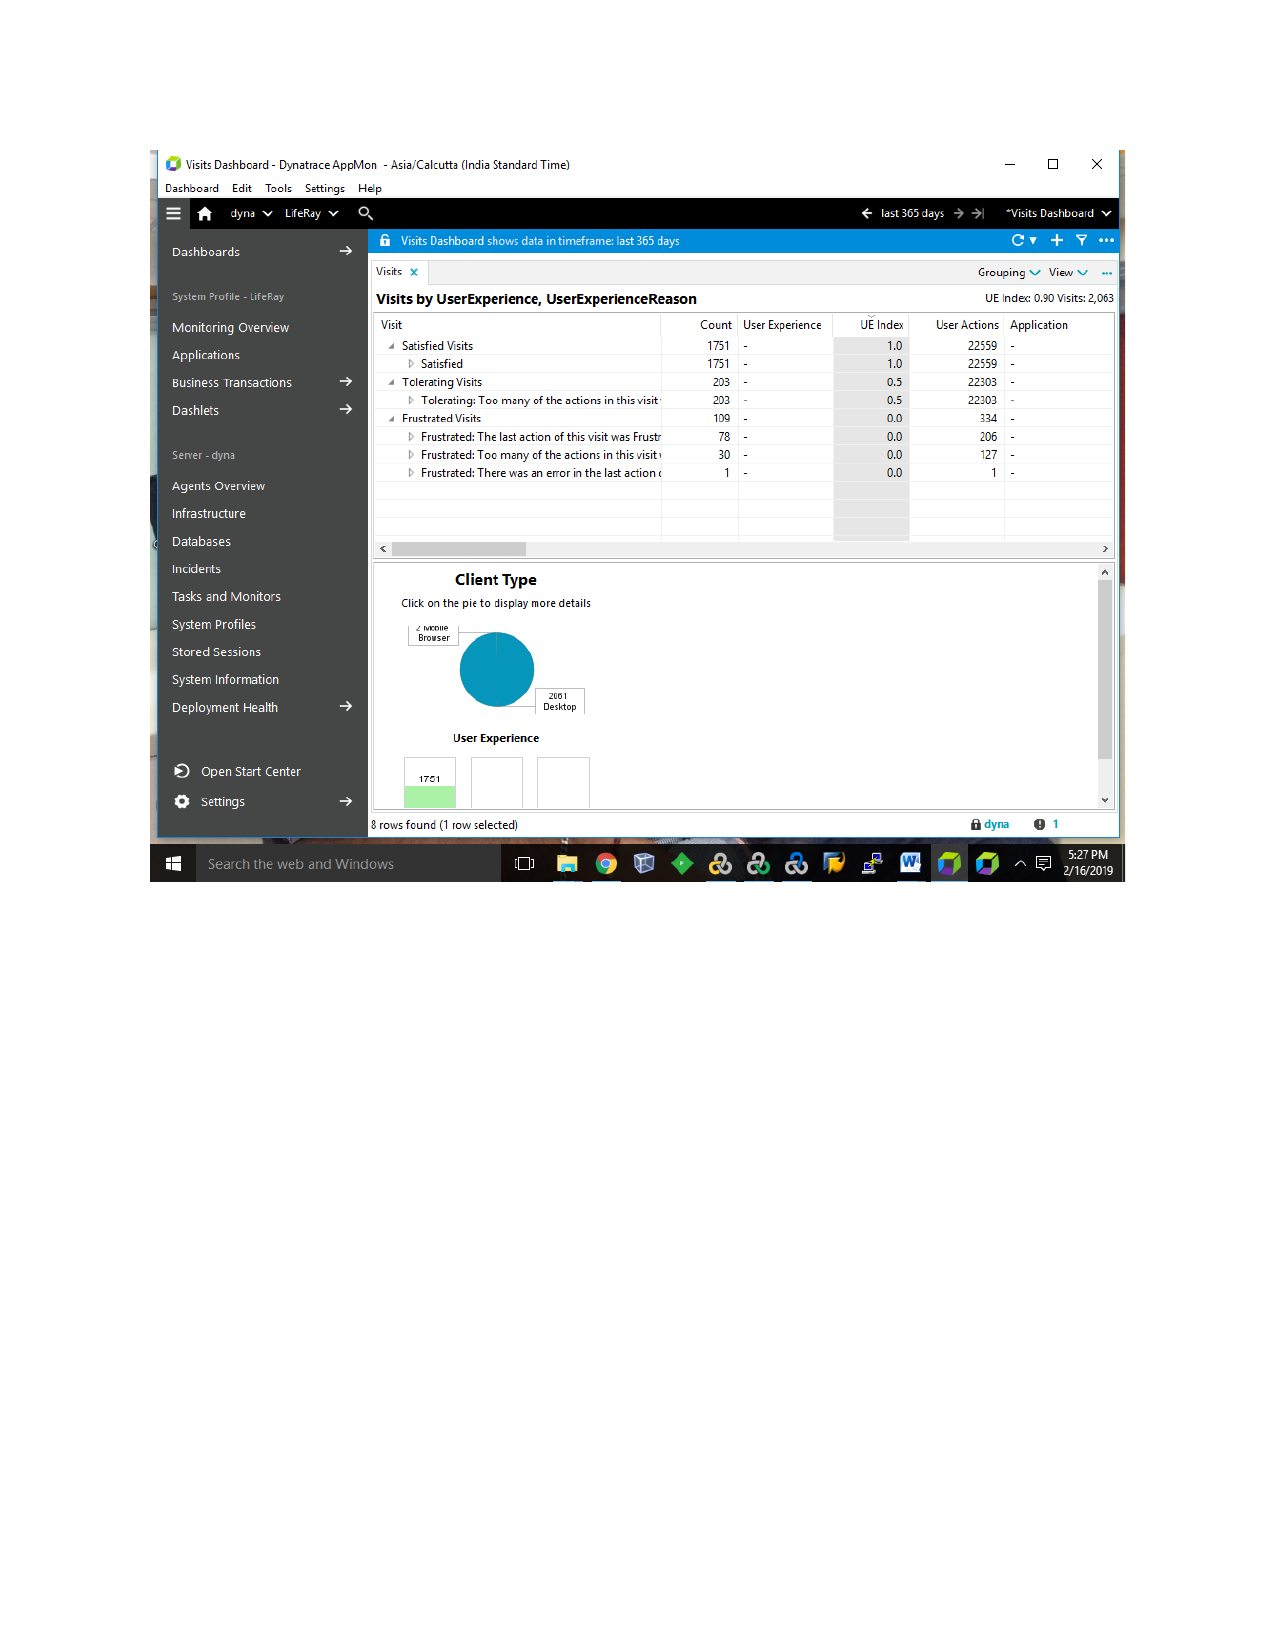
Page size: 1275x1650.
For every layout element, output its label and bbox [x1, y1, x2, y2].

picture [150, 150, 1125, 882]
